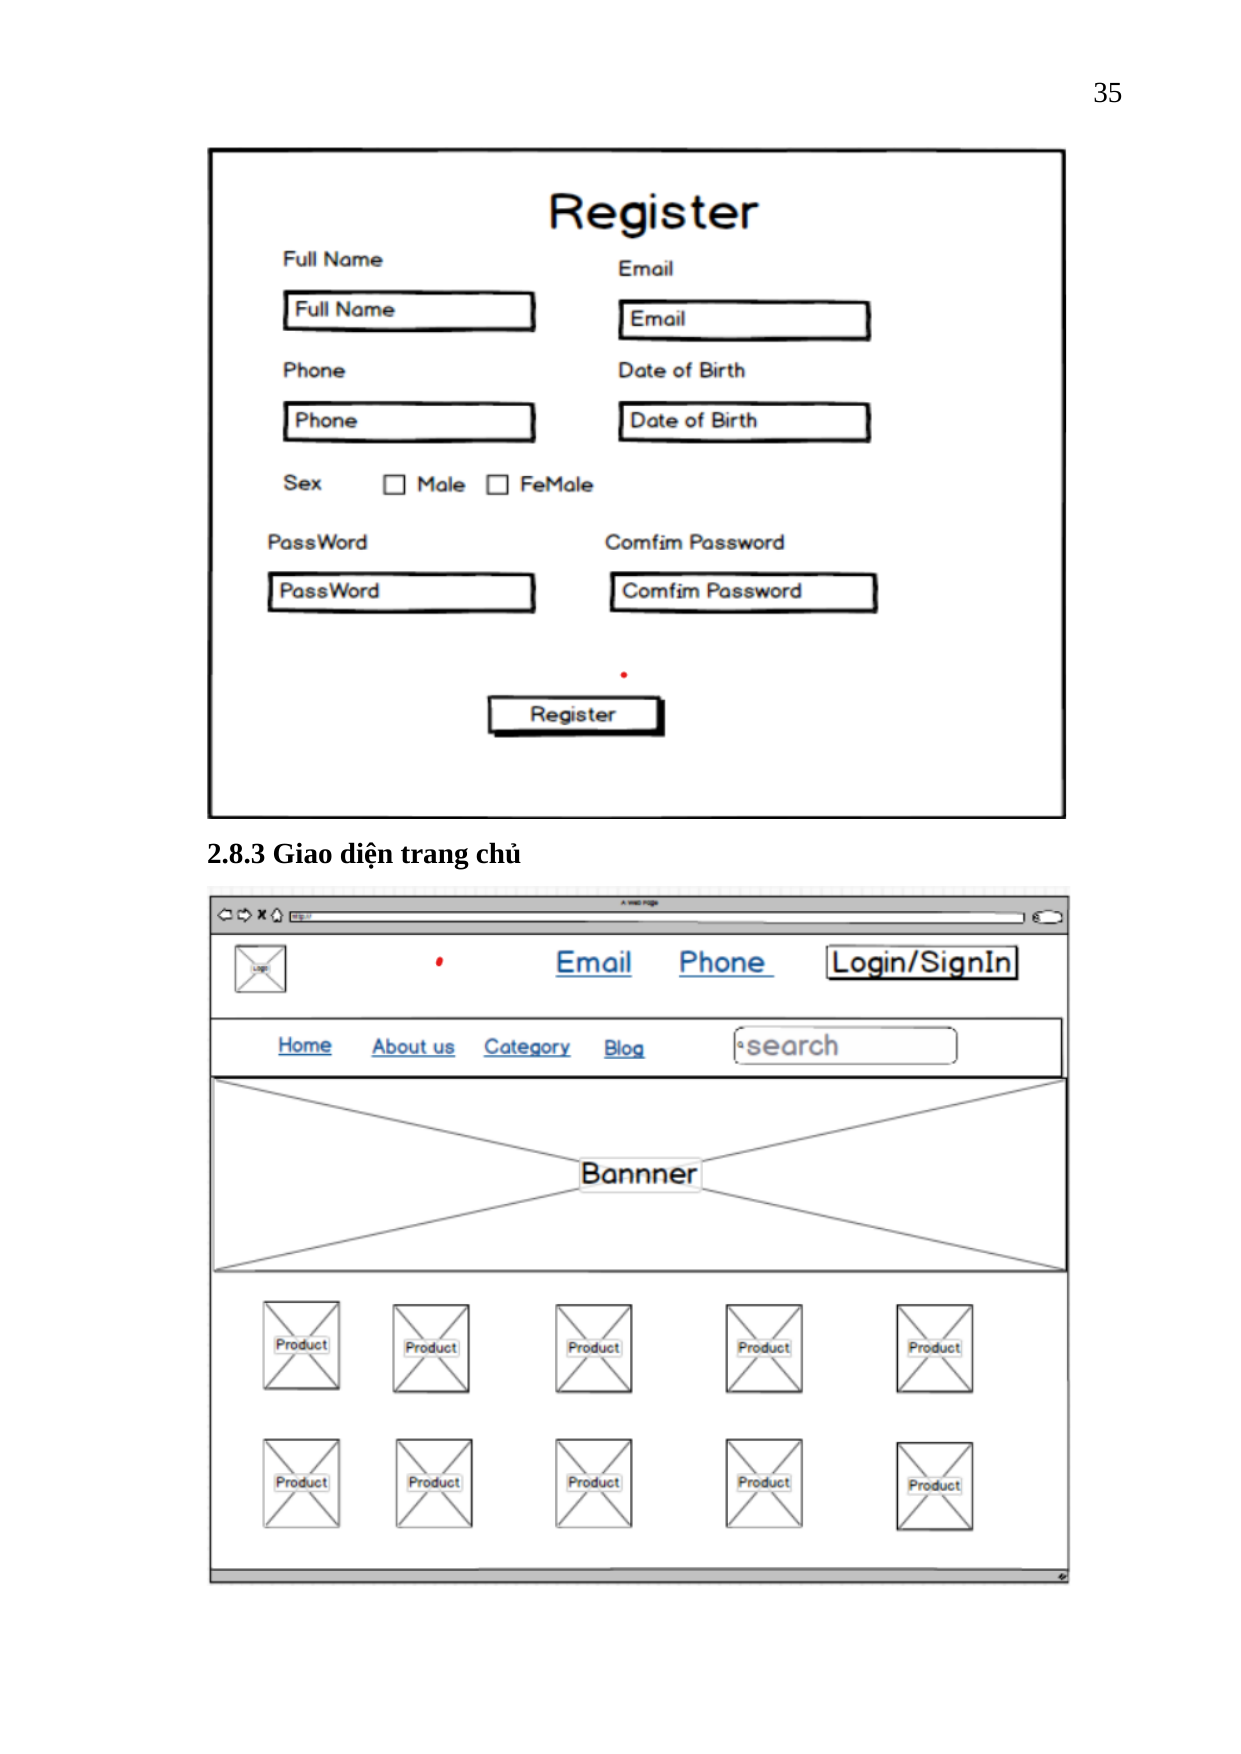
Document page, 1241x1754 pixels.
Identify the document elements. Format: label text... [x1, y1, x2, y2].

picture [206, 147, 1067, 819]
text 2.8.3 Giao diện trang chủ [207, 836, 1122, 869]
picture [206, 886, 1071, 1586]
